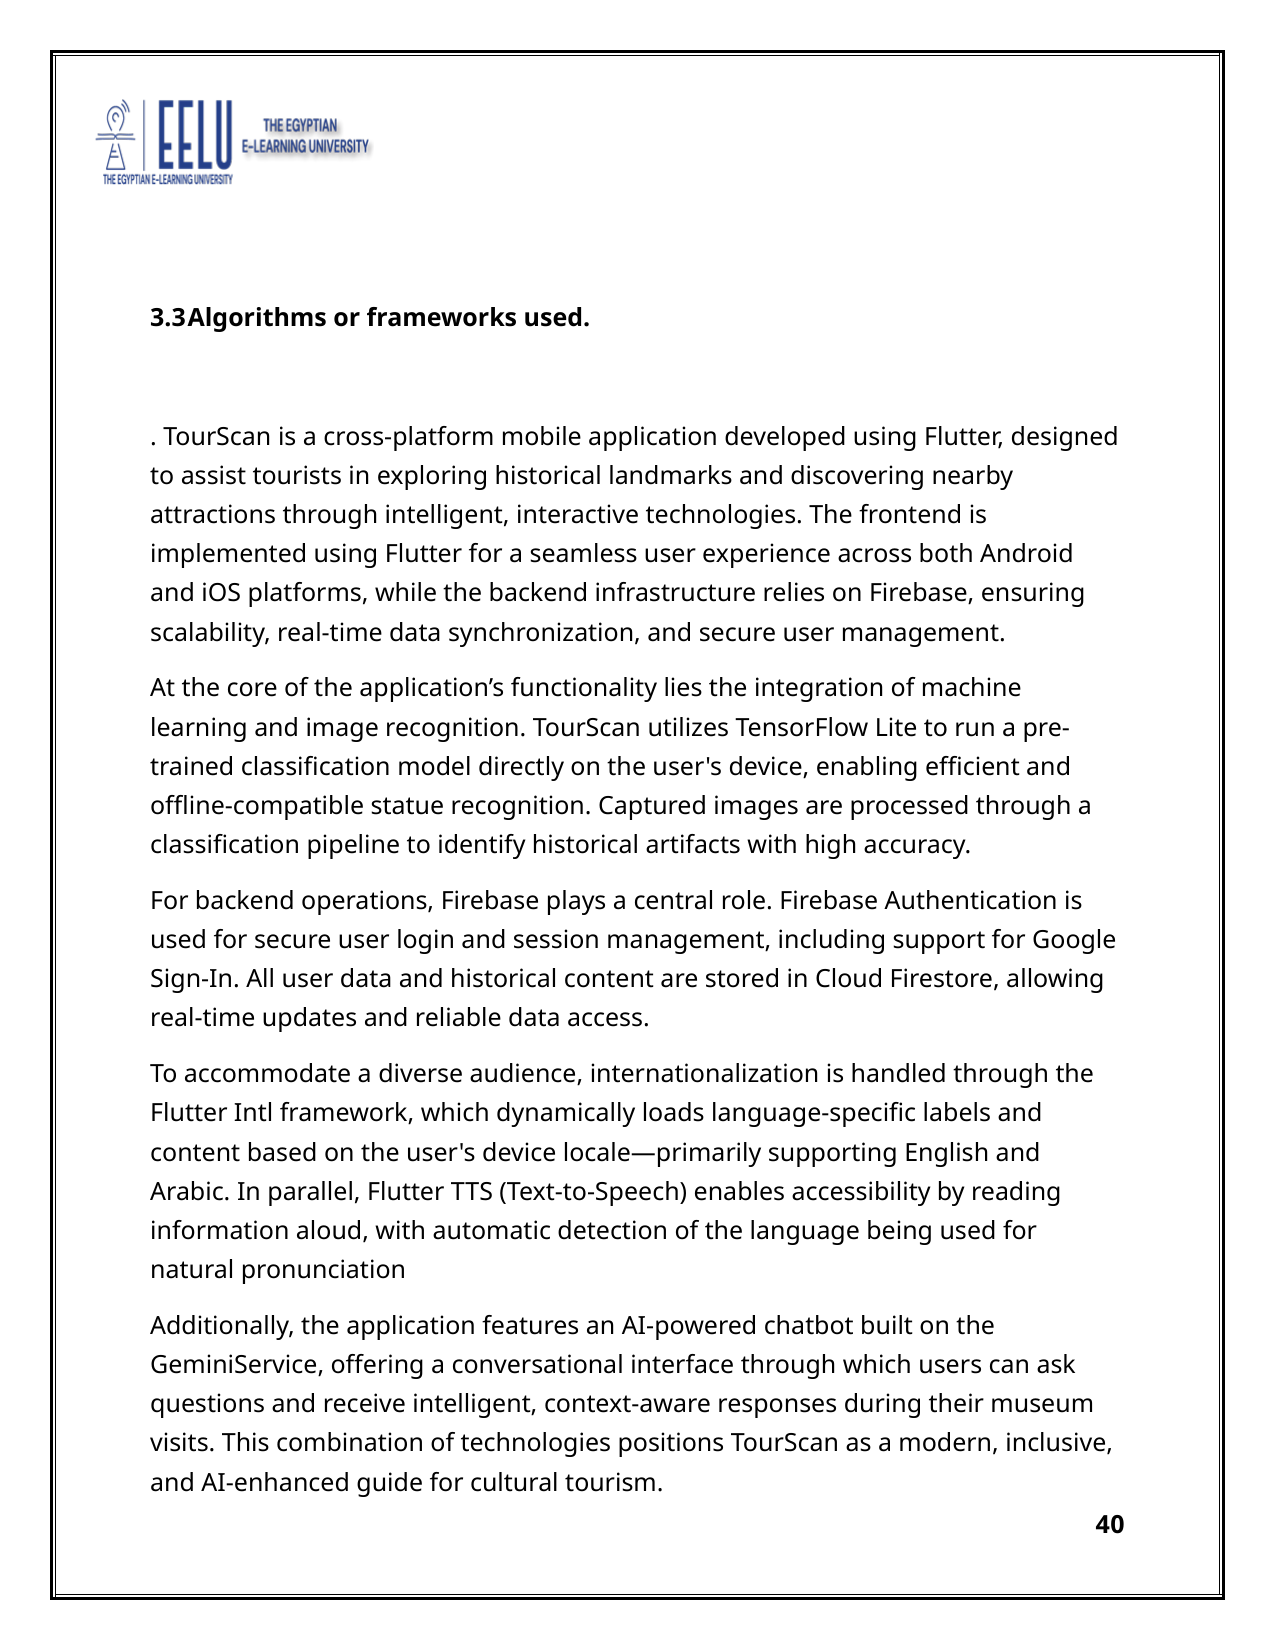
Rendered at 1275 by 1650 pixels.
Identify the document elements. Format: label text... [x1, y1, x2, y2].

text Additionally, the application features an AI-powered chatbot built on the GeminiService, offering a conversational interface through which users can ask questions and receive intelligent, context-aware responses during their museum visits. This combination of technologies positions TourScan as a modern, inclusive, and AI-enhanced guide for cultural tourism. [150, 1308, 1125, 1498]
text To accommodate a diverse audience, internationalization is handled through the Flutter Intl framework, which dynamically loads language-specific labels and content based on the user's device locale—primarily supporting English and Arabic. In parallel, Flutter TTS (Text-to-Speech) enables accessibility by reading information aloud, with automatic detection of the language being used for natural pronunciation [150, 1056, 1125, 1286]
text For backend operations, Firebase plays a central role. Firebase Authentication is used for secure user login and session management, including support for Google Sign-In. All user data and historical content are stored in Cloud Firestore, allowing real-time updates and reliable data access. [150, 883, 1125, 1034]
text . TourScan is a cross-platform mobile application developed using Flutter, designed to assist tourists in exploring historical landmarks and discovering nearby attractions through intelligent, interactive technologies. The frontend is implemented using Flutter for a seamless user experience across both Android and iOS platforms, while the backend infrastructure relies on Firebase, ensuring scalability, real-time data synchronization, and secure user management. [150, 418, 1125, 648]
picture [80, 75, 374, 188]
list Algorithms or frameworks used. [150, 300, 1125, 334]
text At the core of the application’s functionality lies the integration of machine learning and image recognition. TourScan utilizes TensorFlow Lite to run a pre-trained classification model directly on the user's device, enabling efficient and offline-compatible statue recognition. Captured images are processed through a classification pipeline to identify historical artifacts with high accuracy. [150, 670, 1125, 861]
